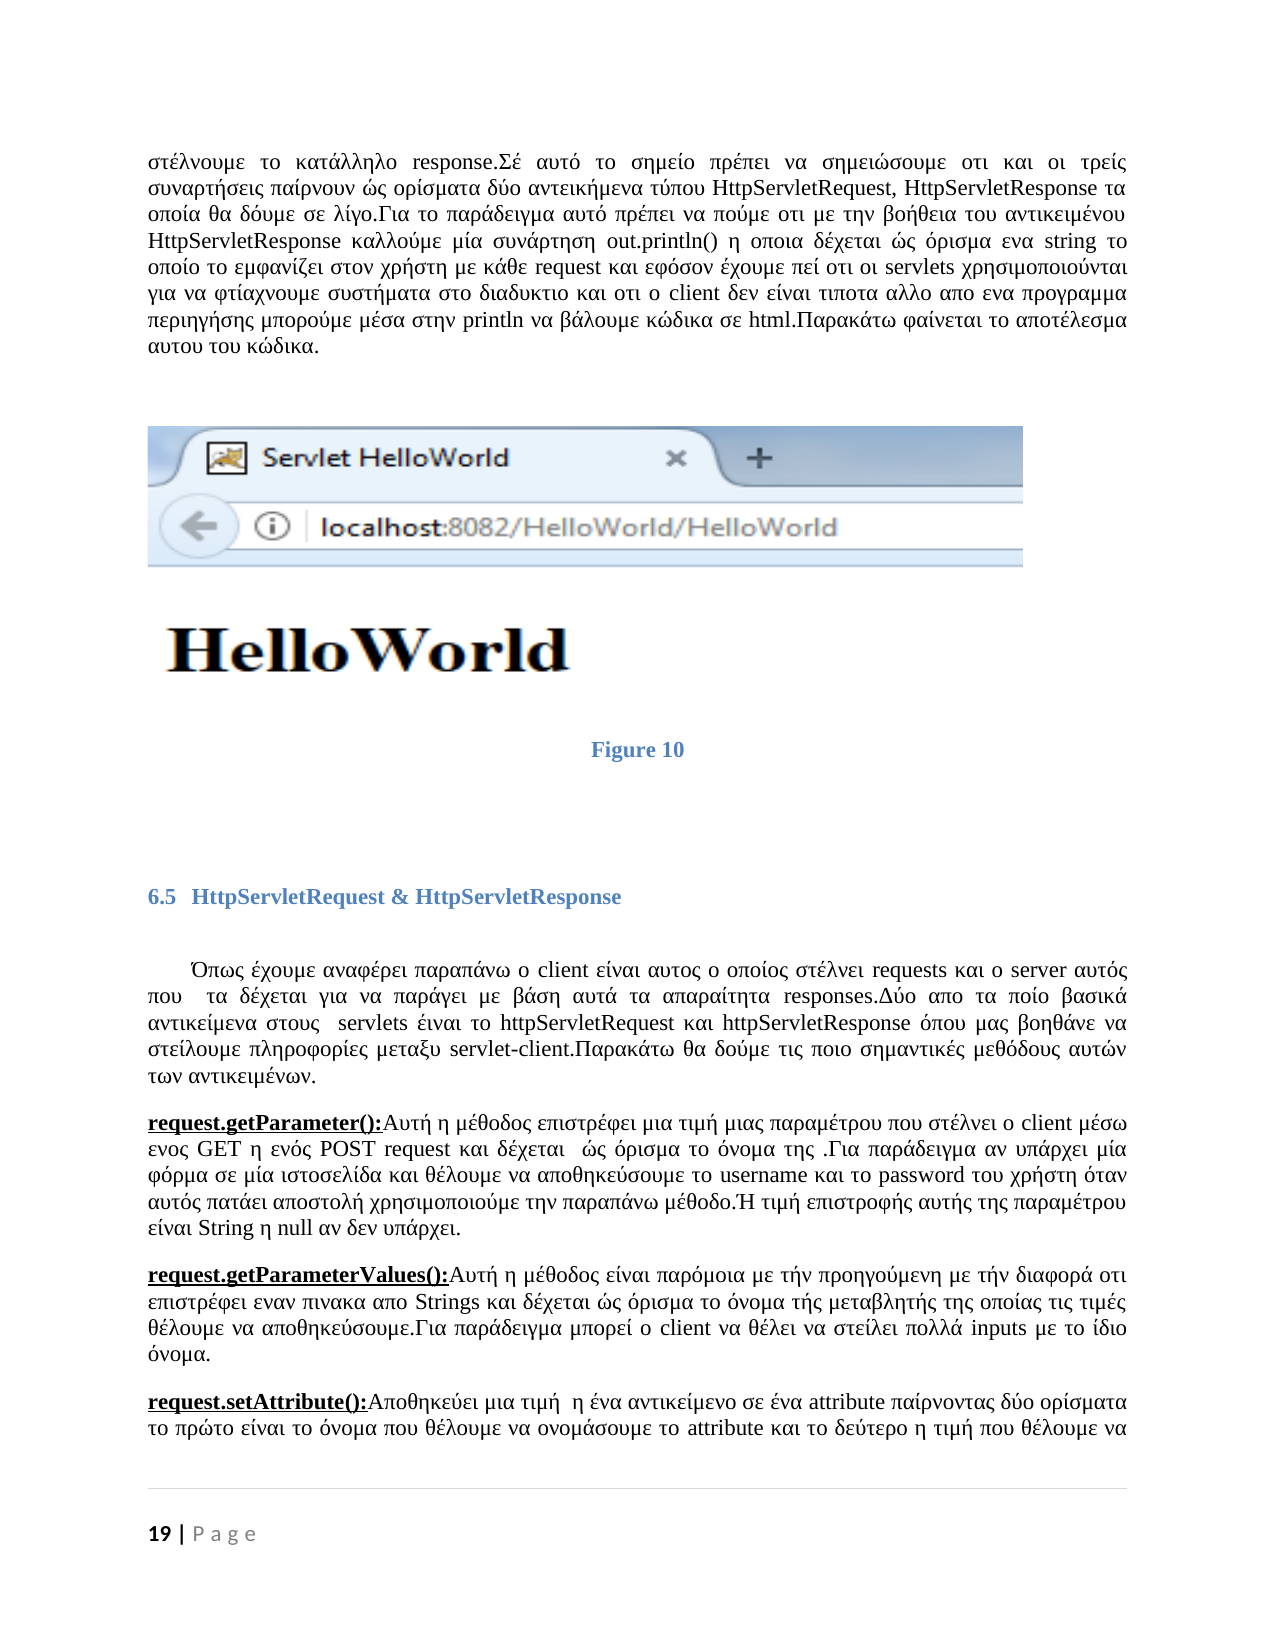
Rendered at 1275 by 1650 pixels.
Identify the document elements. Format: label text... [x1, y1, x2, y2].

picture [147, 426, 1023, 715]
text request.getParameterValues():Αυτή η μέθοδος είναι παρόμοια με τήν προηγούμενη με τήν διαφορά οτι επιστρέφει εναν πινακα απο Strings και δέχεται ώς όρισμα το όνομα τής μεταβλητής της οποίας τις τιμές θέλουμε να αποθηκεύσουμε.Για παράδειγμα μπορεί ο client να θέλει να στείλει πολλά inputs με το ίδιο όνομα. [148, 1261, 1127, 1367]
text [148, 1388, 1127, 1440]
text Figure 10 [148, 736, 1127, 762]
text request.getParameter():Αυτή η μέθοδος επιστρέφει μια τιμή μιας παραμέτρου που στέλνει ο client μέσω ενος GET η ενός POST request και δέχεται ώς όρισμα το όνομα της .Για παράδειγμα αν υπάρχει μία φόρμα σε μία ιστοσελίδα και θέλουμε να αποθηκεύσουμε το username και το password του χρήστη όταν αυτός πατάει αποστολή χρησιμοποιούμε την παραπάνω μέθοδο.Ή τιμή επιστροφής αυτής της παραμέτρου είναι String η null αν δεν υπάρχει. [148, 1109, 1127, 1241]
text Όπως έχουμε αναφέρει παραπάνω ο client είναι αυτος ο οποίος στέλνει requests και ο server αυτός που τα δέχεται για να παράγει με βάση αυτά τα απαραίτητα responses.Δύο απο τα ποίο βασικά αντικείμενα στους servlets έιναι το httpServletRequest και httpServletResponse όπου μας βοηθάνε να στείλουμε πληροφορίες μεταξυ servlet-client.Παρακάτω θα δούμε τις ποιο σημαντικές μεθόδους αυτών των αντικειμένων. [148, 956, 1127, 1088]
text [148, 148, 1127, 358]
subtitle HttpServletRequest & HttpServletResponse [148, 883, 1127, 909]
